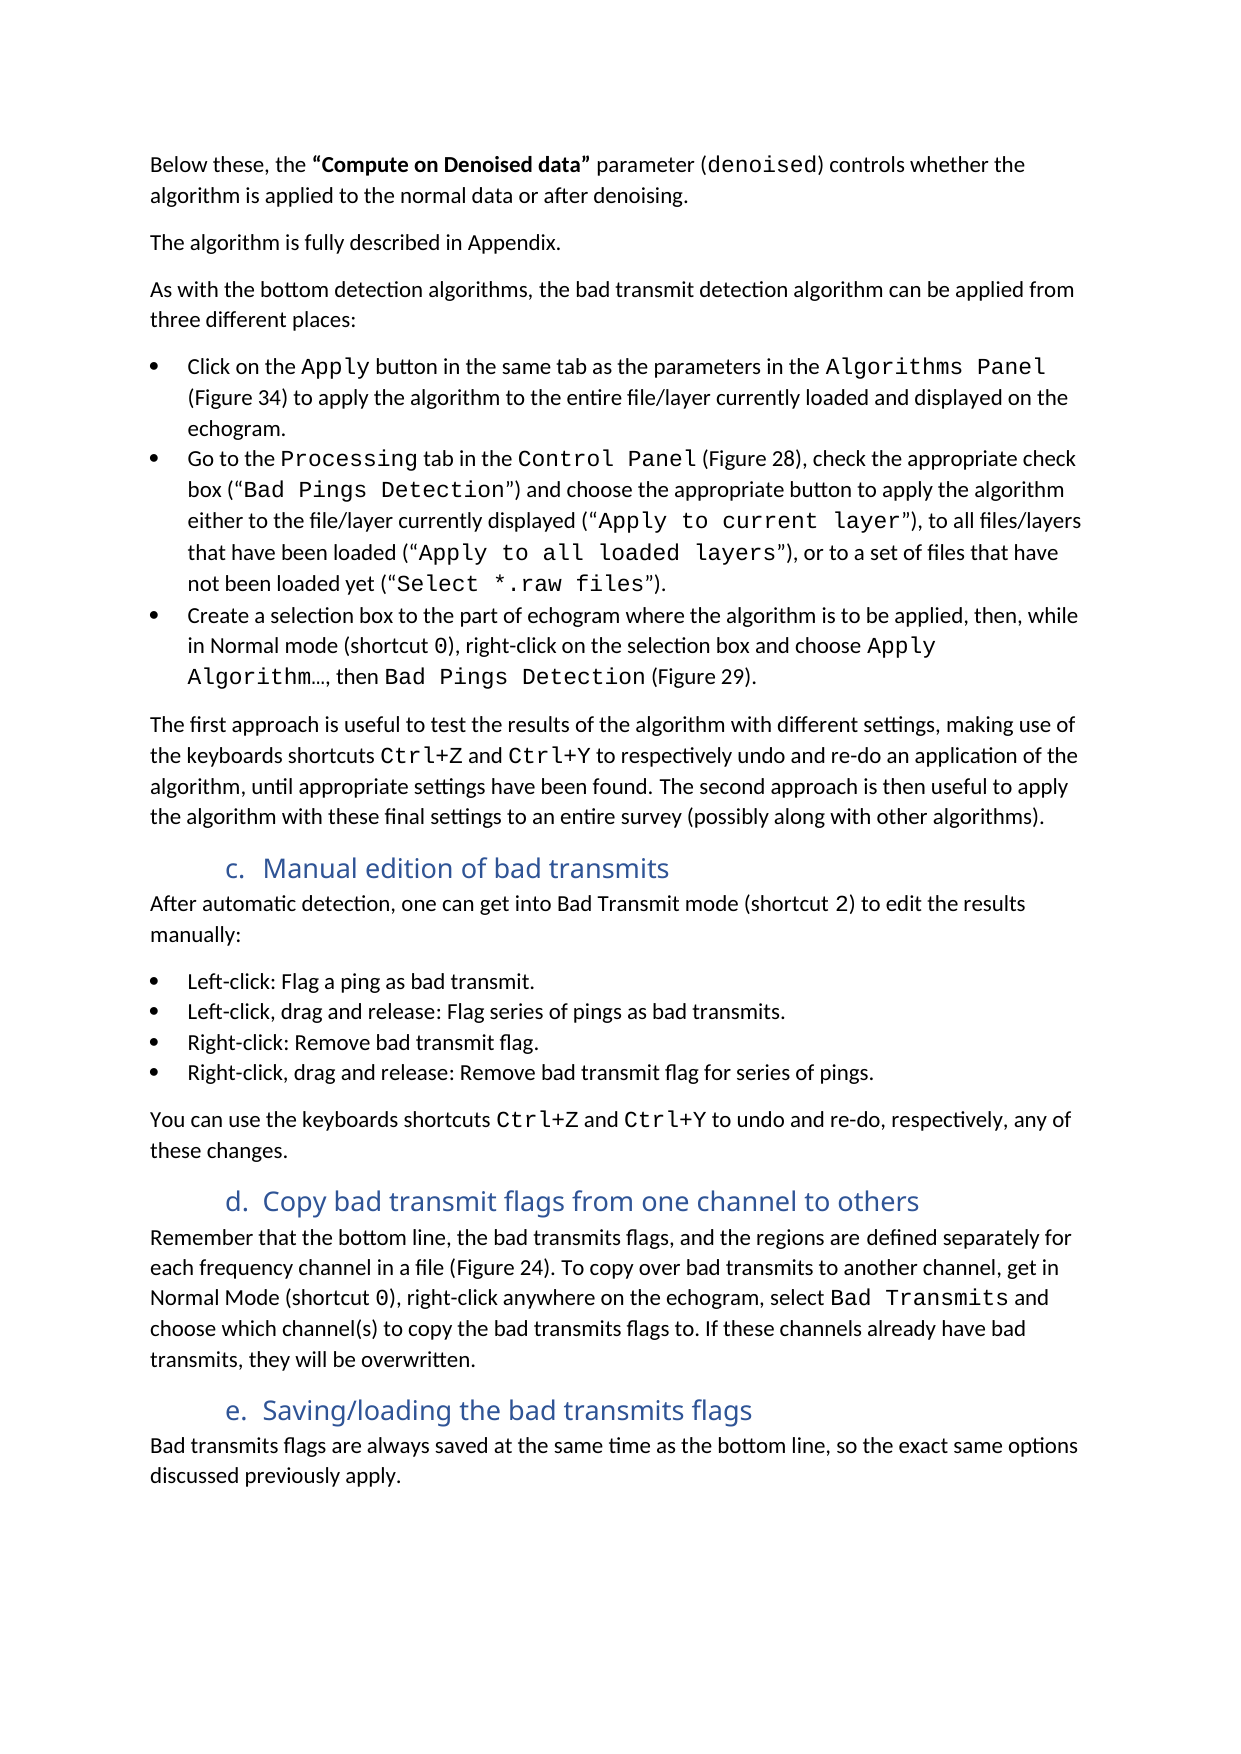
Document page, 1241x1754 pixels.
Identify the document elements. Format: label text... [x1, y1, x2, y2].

list Left-click, drag and release: Flag series of pings as bad transmits. [150, 997, 1090, 1025]
text As with the bottom detection algorithms, the bad transmit detection algorithm can be applied from three different places: [150, 275, 1090, 333]
list Right-click: Remove bad transmit flag. [150, 1028, 1090, 1056]
list Left-click: Flag a ping as bad transmit. [150, 967, 1090, 995]
list Go to the Processing tab in the Control Panel (Figure 28), check the appropriate check box (“Bad Pings Detection”) and choose the appropriate button to apply the algorithm either to the file/layer currently displayed (“Apply to current layer”), to all files/layers that have been loaded (“Apply to all loaded layers”), or to a set of files that have not been loaded yet (“Select *.raw files”). [150, 444, 1090, 598]
list Right-click, drag and release: Remove bad transmit flag for series of pings. [150, 1058, 1090, 1086]
text The first approach is useful to test the results of the algorithm with different settings, making use of the keyboards shortcuts Ctrl+Z and Ctrl+Y to respectively undo and re-do an application of the algorithm, until appropriate settings have been found. The second approach is then useful to apply the algorithm with these final settings to an entire survey (possibly along with other algorithms). [150, 711, 1090, 830]
text The algorithm is fully described in Appendix. [150, 228, 1090, 256]
text You can use the keyboards shortcuts Ctrl+Z and Ctrl+Y to undo and re-do, respectively, any of these changes. [150, 1105, 1090, 1164]
text Below these, the “Compute on Denoised data” parameter (denoised) controls whether the algorithm is applied to the normal data or after denoising. [150, 150, 1090, 209]
subtitle Manual edition of bad transmits [225, 849, 1090, 886]
list Create a selection box to the part of echogram where the algorithm is to be applied, then, while in Normal mode (shortcut 0), right-click on the selection box and choose Apply Algorithm…, then Bad Pings Detection (Figure 29). [150, 601, 1090, 692]
text Remember that the bottom line, the bad transmits flags, and the regions are defined separately for each frequency channel in a file (Figure 24). To copy over bad transmits to another channel, get in Normal Mode (shortcut 0), right-click anywhere on the echogram, select Bad Transmits and choose which channel(s) to copy the bad transmits flags to. If these channels already have bad transmits, they will be overwritten. [150, 1223, 1090, 1373]
text After automatic detection, one can get into Bad Transmit mode (shortcut 2) to edit the results manually: [150, 889, 1090, 948]
subtitle Copy bad transmit flags from one channel to others [225, 1183, 1090, 1220]
list Click on the Apply button in the same tab as the parameters in the Algorithms Panel (Figure 34) to apply the algorithm to the entire file/layer currently loaded and displayed on the echogram. [150, 352, 1090, 442]
text Bad transmits flags are always saved at the same time as the bottom line, so the exact same options discussed previously apply. [150, 1431, 1090, 1489]
subtitle Saving/loading the bad transmits flags [225, 1392, 1090, 1428]
